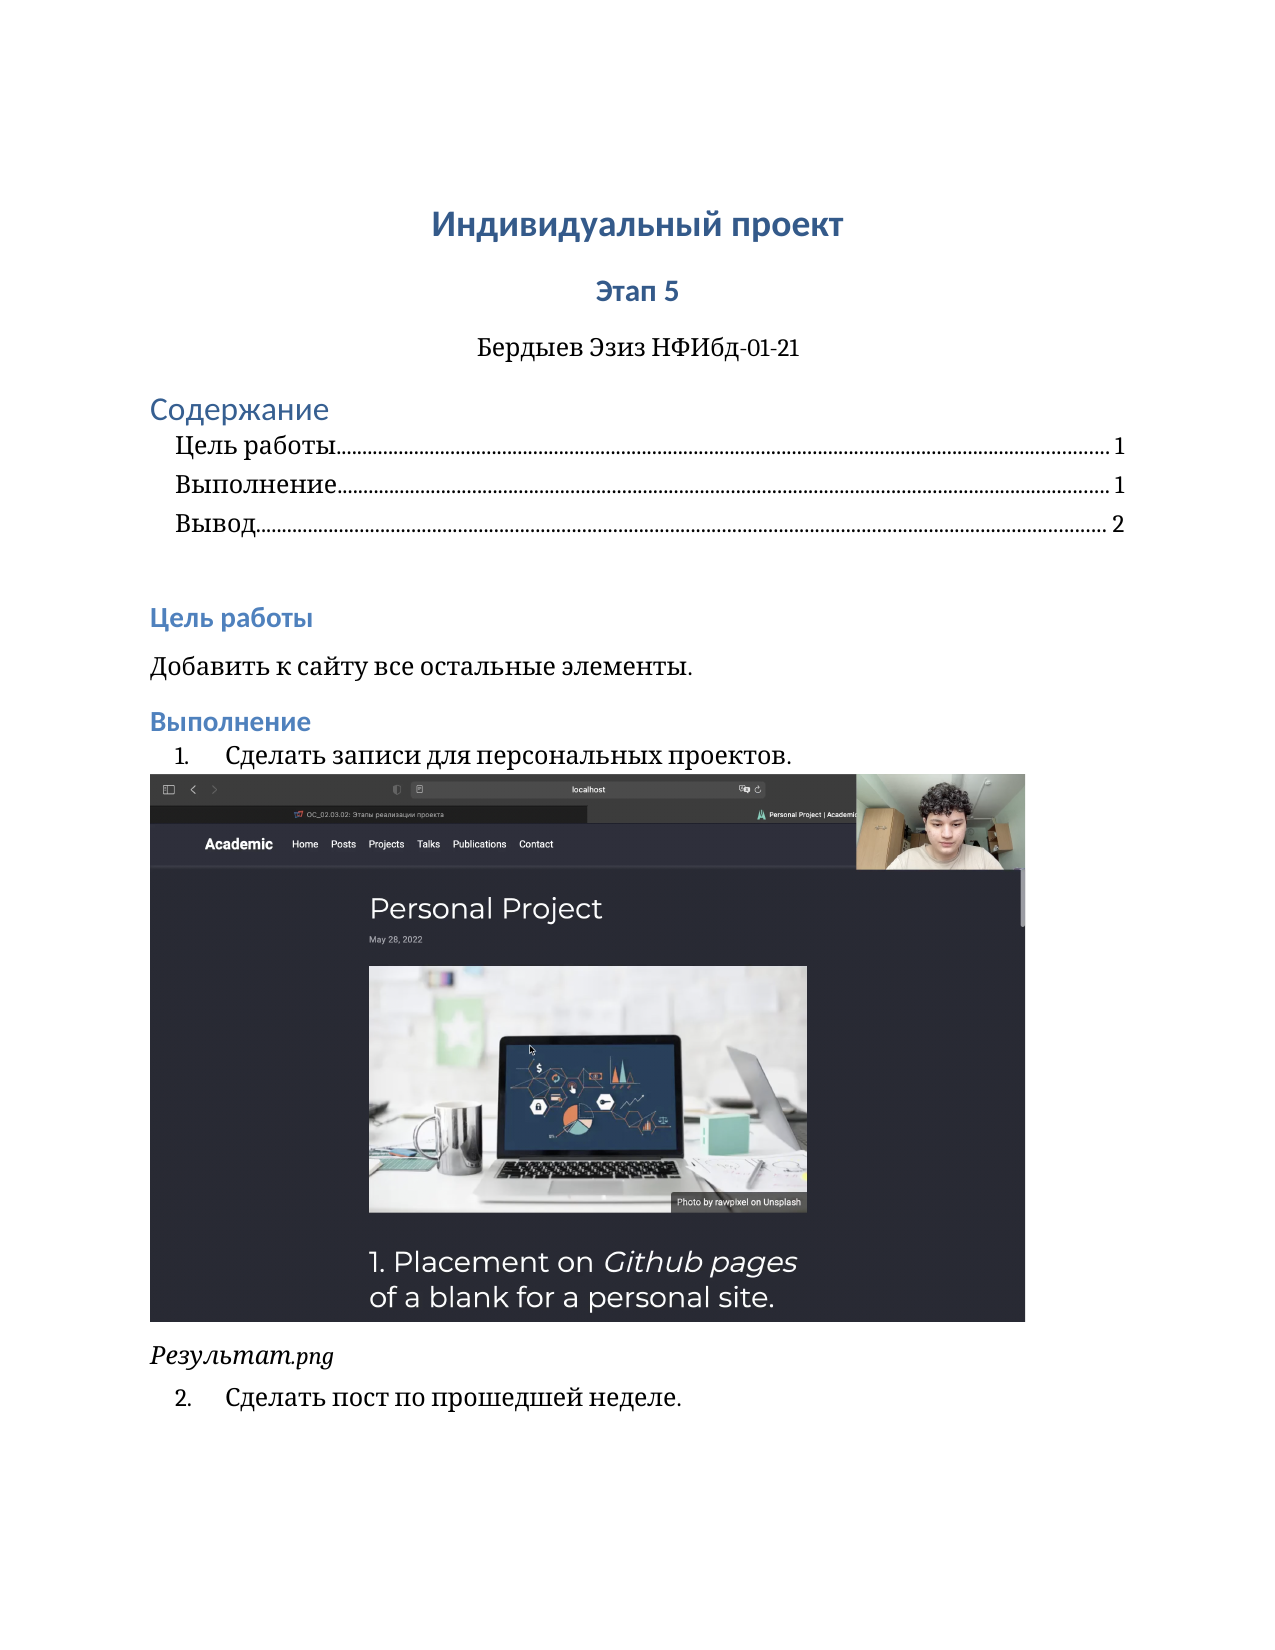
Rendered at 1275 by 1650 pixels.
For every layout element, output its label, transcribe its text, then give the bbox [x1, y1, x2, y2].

text Бердыев Эзиз НФИбд-01-21 [150, 334, 1125, 363]
text Результат.png [150, 1342, 1125, 1371]
title Индивидуальный проект [150, 200, 1125, 246]
text Добавить к сайту все остальные элементы. [150, 653, 1125, 682]
list Сделать записи для персональных проектов. [175, 742, 1125, 771]
subtitle Этап 5 [150, 271, 1125, 309]
list Сделать пост по прошедшей неделе. [175, 1383, 1125, 1412]
subtitle Выполнение [150, 703, 1125, 738]
picture [150, 774, 1025, 1322]
subtitle Цель работы [150, 599, 1125, 634]
